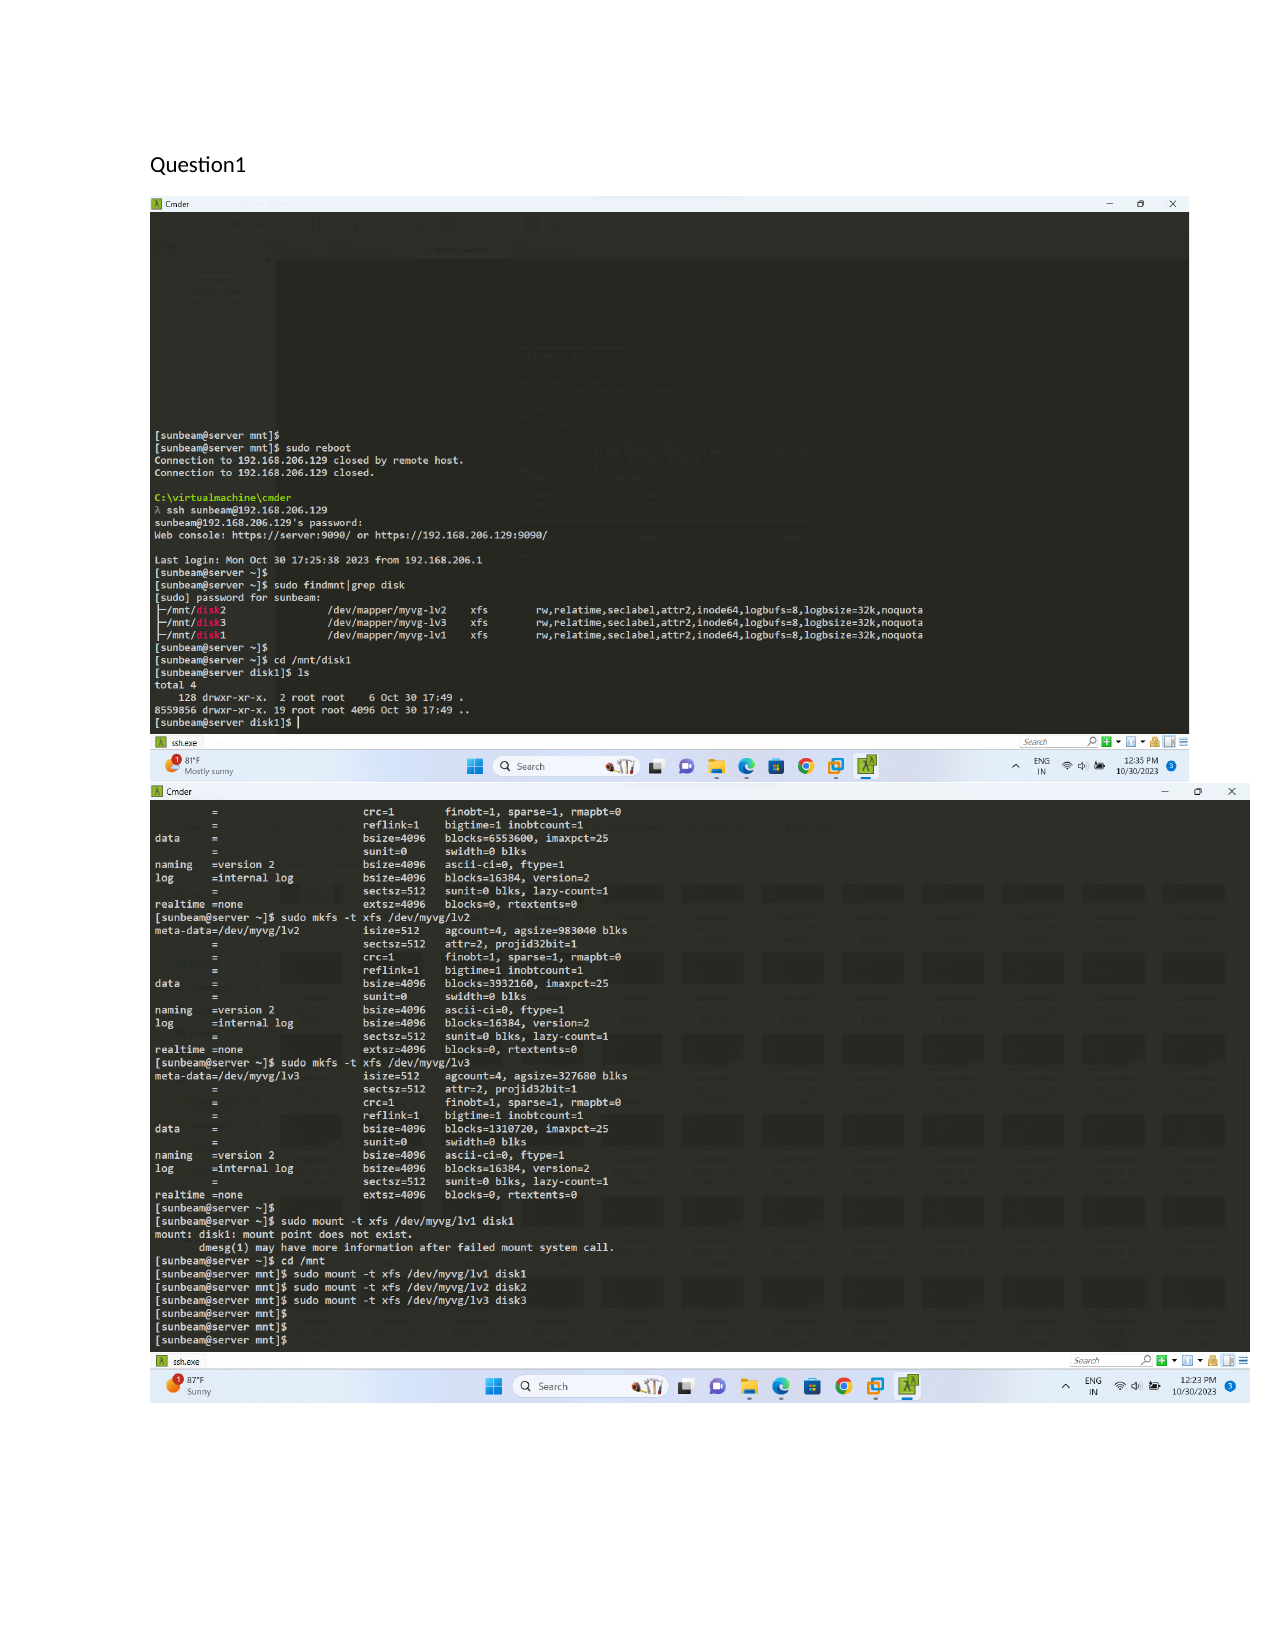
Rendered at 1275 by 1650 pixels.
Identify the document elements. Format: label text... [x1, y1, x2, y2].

text Question1 [150, 150, 1125, 178]
picture [150, 196, 1190, 782]
picture [150, 783, 1250, 1403]
